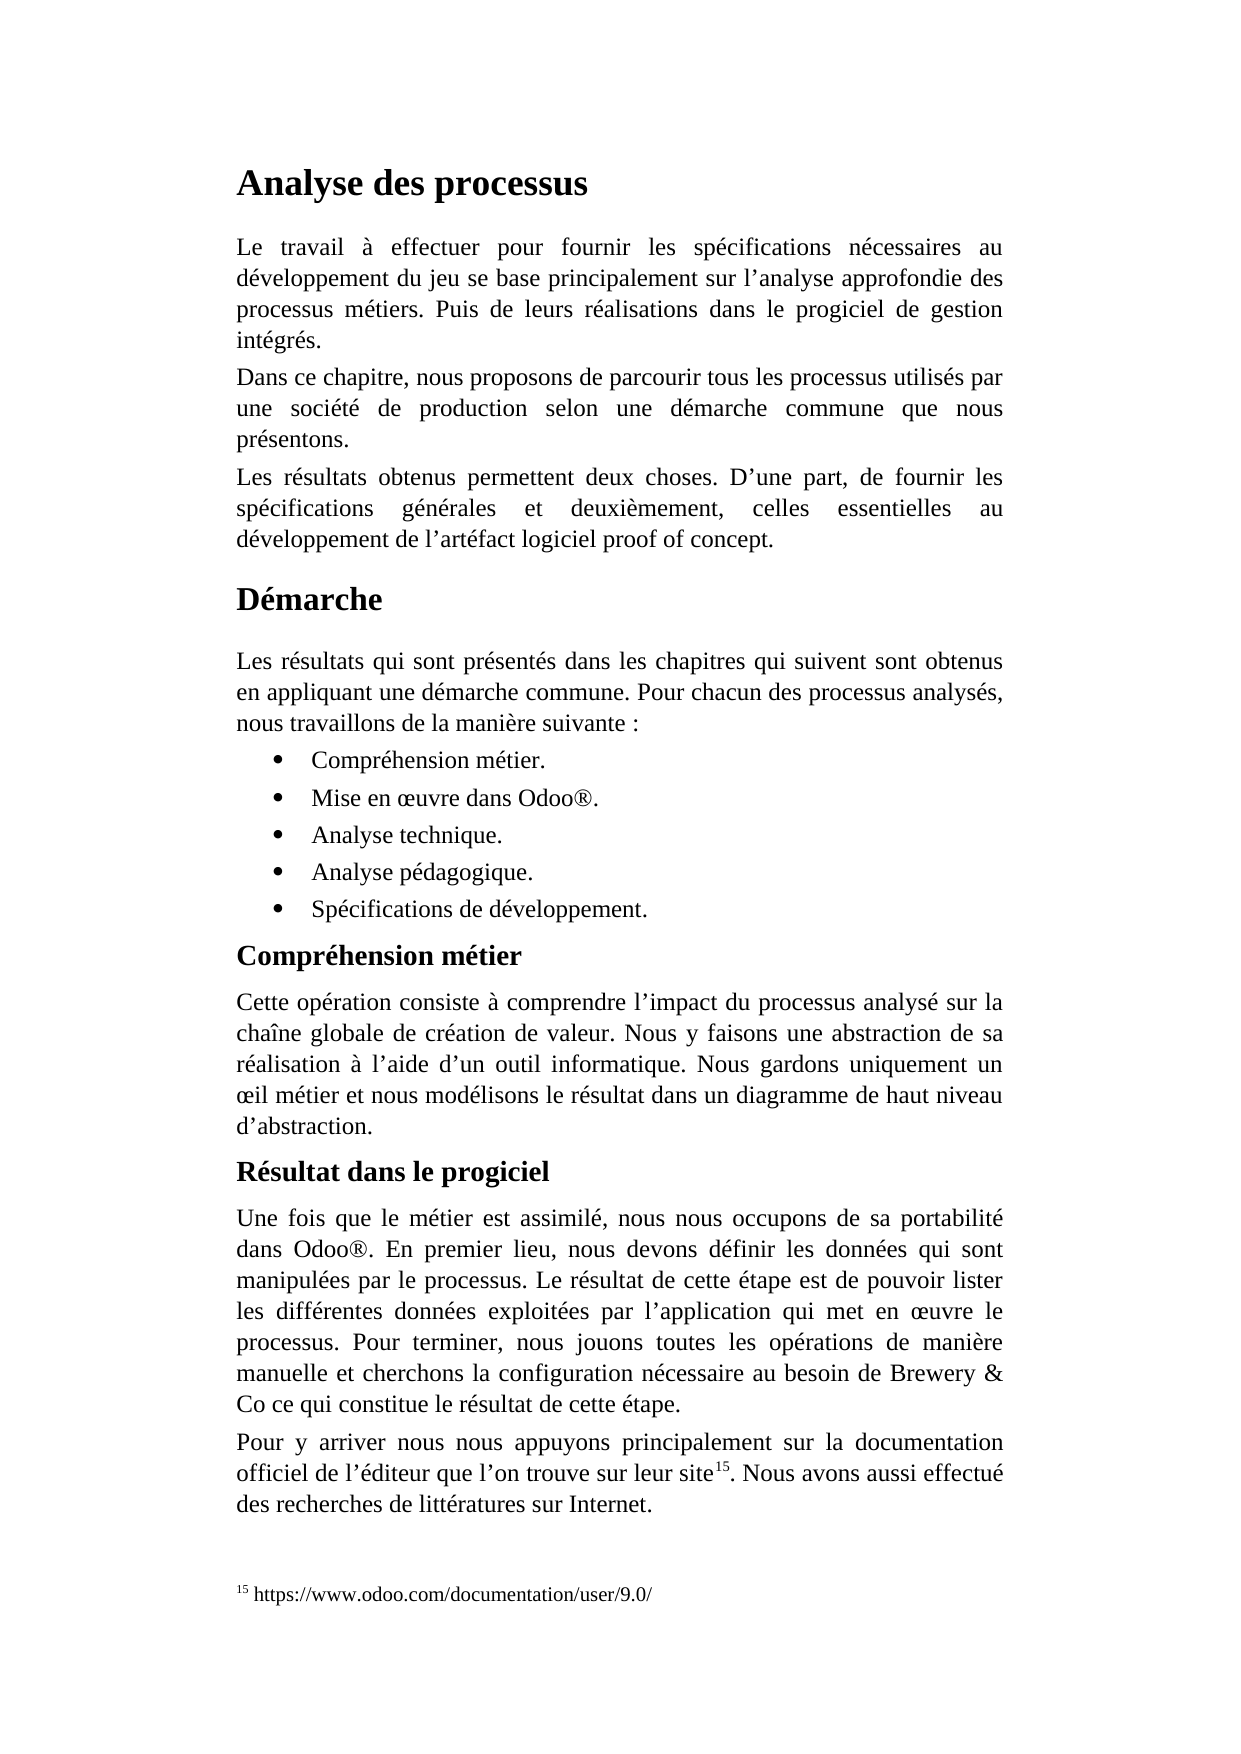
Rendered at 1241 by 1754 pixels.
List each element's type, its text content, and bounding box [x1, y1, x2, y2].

text Dans ce chapitre, nous proposons de parcourir tous les processus utilisés par une société de production selon une démarche commune que nous présentons. [236, 362, 1004, 453]
list Analyse technique. [274, 820, 1004, 849]
list Mise en œuvre dans Odoo®. [274, 783, 1004, 811]
text Pour y arriver nous nous appuyons principalement sur la documentation officiel de l’éditeur que l’on trouve sur leur site. Nous avons aussi effectué des recherches de littératures sur Internet. [236, 1427, 1004, 1517]
text Compréhension métier [236, 938, 1004, 972]
text Le travail à effectuer pour fournir les spécifications nécessaires au développement du jeu se base principalement sur l’analyse approfondie des processus métiers. Puis de leurs réalisations dans le progiciel de gestion intégrés. [236, 232, 1004, 354]
text Démarche [236, 580, 1004, 618]
list Compréhension métier. [274, 745, 1004, 774]
text Une fois que le métier est assimilé, nous nous occupons de sa portabilité dans Odoo®. En premier lieu, nous devons définir les données qui sont manipulées par le processus. Le résultat de cette étape est de pouvoir lister les différentes données exploitées par l’application qui met en œuvre le processus. Pour terminer, nous jouons toutes les opérations de manière manuelle et cherchons la configuration nécessaire au besoin de Brewery & Co ce qui constitue le résultat de cette étape. [236, 1203, 1004, 1418]
list Analyse pédagogique. [274, 857, 1004, 886]
text Les résultats obtenus permettent deux choses. D’une part, de fournir les spécifications générales et deuxièmement, celles essentielles au développement de l’artéfact logiciel proof of concept. [236, 462, 1004, 552]
text Résultat dans le progiciel [236, 1154, 1004, 1188]
list Spécifications de développement. [274, 894, 1004, 923]
text Analyse des processus [236, 160, 1004, 203]
text Les résultats qui sont présentés dans les chapitres qui suivent sont obtenus en appliquant une démarche commune. Pour chacun des processus analysés, nous travaillons de la manière suivante : [236, 646, 1004, 737]
text Cette opération consiste à comprendre l’impact du processus analysé sur la chaîne globale de création de valeur. Nous y faisons une abstraction de sa réalisation à l’aide d’un outil informatique. Nous gardons uniquement un œil métier et nous modélisons le résultat dans un diagramme de haut niveau d’abstraction. [236, 987, 1004, 1140]
